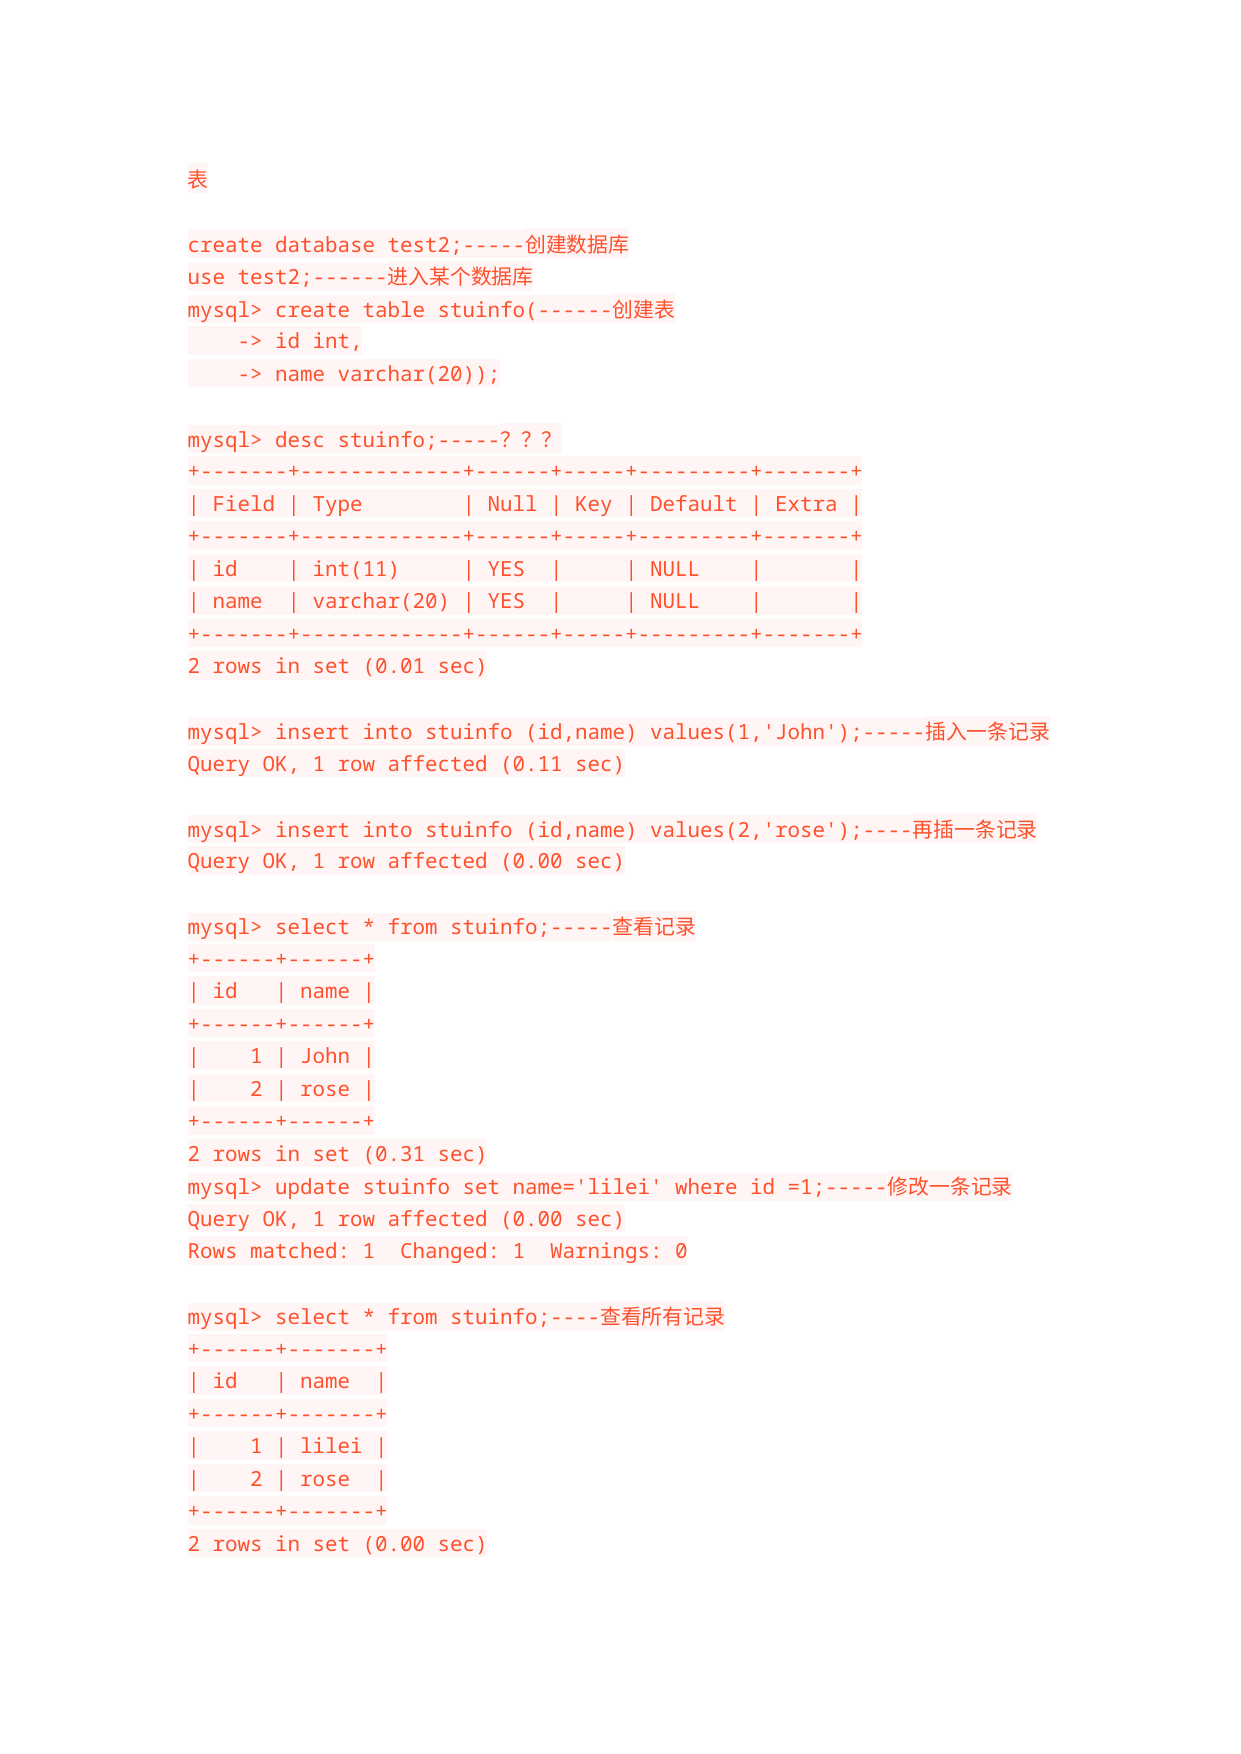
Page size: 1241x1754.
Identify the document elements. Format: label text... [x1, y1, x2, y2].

text +-------+-------------+------+-----+---------+-------+ [187, 617, 1053, 649]
text +------+-------+ [187, 1332, 1053, 1364]
text 2 rows in set (0.01 sec) [187, 649, 1053, 682]
text mysql> insert into stuinfo (id,name) values(2,'rose');----再插一条记录 [187, 812, 1053, 844]
text mysql> create table stuinfo(------创建表 [187, 292, 1053, 324]
text +------+------+ [187, 1104, 1053, 1137]
text create database test2;-----创建数据库 [187, 227, 1053, 259]
text Query OK, 1 row affected (0.11 sec) [187, 747, 1053, 779]
text -> name varchar(20)); [187, 357, 1053, 389]
text +------+-------+ [187, 1397, 1053, 1429]
text | 1 | John | [187, 1039, 1053, 1072]
text Rows matched: 1 Changed: 1 Warnings: 0 [187, 1234, 1053, 1267]
text | 1 | lilei | [187, 1429, 1053, 1462]
text +------+------+ [187, 942, 1053, 974]
text | id | name | [187, 1364, 1053, 1397]
text mysql> desc stuinfo;-----？？？ [187, 422, 1053, 454]
text mysql> insert into stuinfo (id,name) values(1,'John');-----插入一条记录 [187, 714, 1053, 747]
text Query OK, 1 row affected (0.00 sec) [187, 844, 1053, 877]
text | 2 | rose | [187, 1072, 1053, 1104]
text | id | int(11) | YES | | NULL | | [187, 552, 1053, 584]
text use test2;------进入某个数据库 [187, 259, 1053, 292]
text | Field | Type | Null | Key | Default | Extra | [187, 487, 1053, 519]
text Query OK, 1 row affected (0.00 sec) [187, 1202, 1053, 1234]
text | 2 | rose | [187, 1462, 1053, 1494]
text mysql> select * from stuinfo;----查看所有记录 [187, 1299, 1053, 1332]
text -> id int, [187, 324, 1053, 357]
text | id | name | [187, 974, 1053, 1007]
text | name | varchar(20) | YES | | NULL | | [187, 584, 1053, 617]
text 2 rows in set (0.00 sec) [187, 1527, 1053, 1559]
text 2 rows in set (0.31 sec) [187, 1137, 1053, 1169]
text +------+-------+ [187, 1494, 1053, 1527]
text mysql> update stuinfo set name='lilei' where id =1;-----修改一条记录 [187, 1169, 1053, 1202]
text +-------+-------------+------+-----+---------+-------+ [187, 454, 1053, 487]
text +-------+-------------+------+-----+---------+-------+ [187, 519, 1053, 552]
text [187, 162, 1053, 194]
text mysql> select * from stuinfo;-----查看记录 [187, 909, 1053, 942]
text +------+------+ [187, 1007, 1053, 1039]
